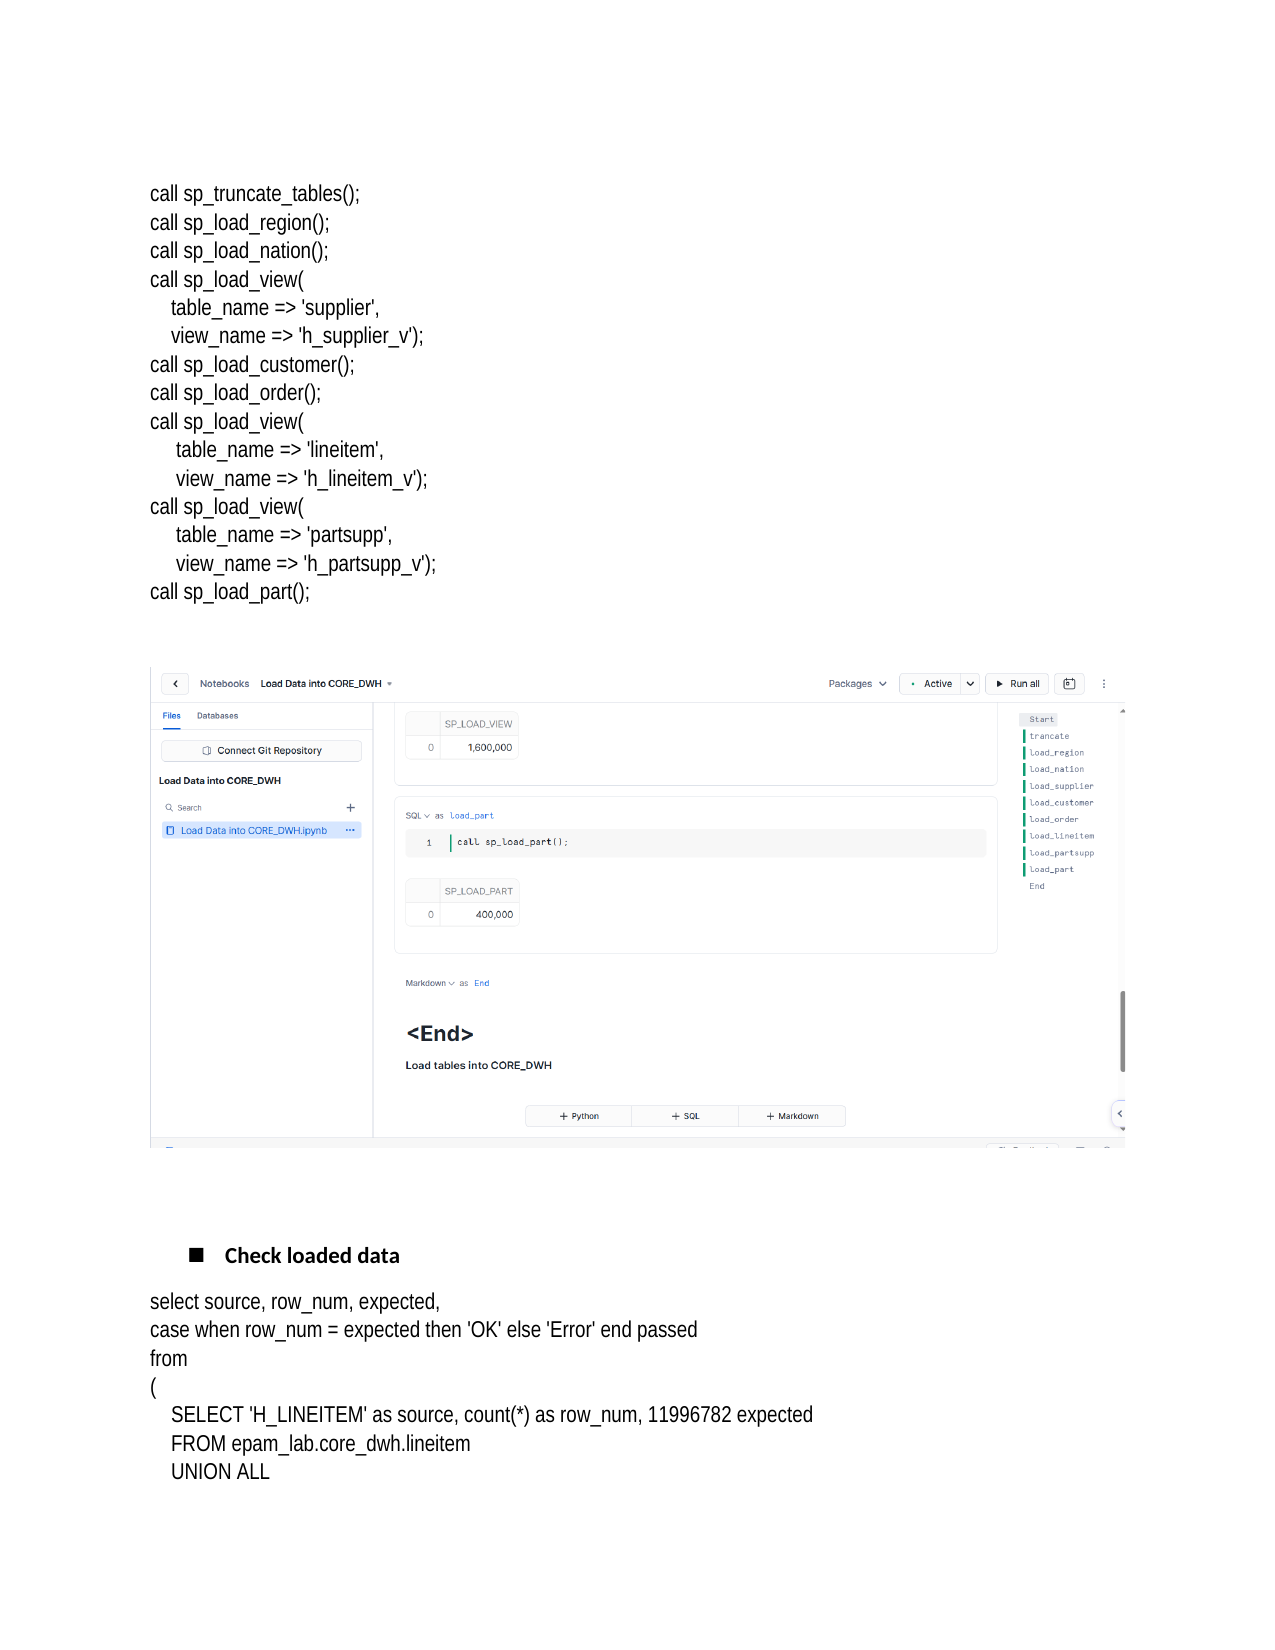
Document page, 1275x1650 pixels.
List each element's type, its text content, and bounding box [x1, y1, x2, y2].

text UNION ALL [150, 1458, 1125, 1485]
text case when row_num = expected then 'OK' else 'Error' end passed [150, 1316, 1125, 1342]
text call sp_load_part(); [150, 578, 1125, 605]
text call sp_load_order(); [150, 379, 1125, 406]
list Check loaded data [187, 1241, 1125, 1269]
text ( [150, 1373, 1125, 1399]
text FROM epam_lab.core_dwh.lineitem [150, 1430, 1125, 1456]
text call sp_load_view( [150, 408, 1125, 434]
text table_name => 'partsupp', [150, 521, 1125, 548]
text from [150, 1344, 1125, 1371]
text table_name => 'lineitem', [150, 436, 1125, 462]
text call sp_load_nation(); [150, 237, 1125, 263]
text view_name => 'h_lineitem_v'); [150, 464, 1125, 491]
text call sp_load_view( [150, 493, 1125, 519]
text call sp_load_customer(); [150, 351, 1125, 377]
text call sp_load_region(); [150, 209, 1125, 235]
text call sp_load_view( [150, 266, 1125, 292]
text view_name => 'h_partsupp_v'); [150, 550, 1125, 576]
picture [150, 667, 1125, 1148]
text SELECT 'H_LINEITEM' as source, count(*) as row_num, 11996782 expected [150, 1401, 1125, 1428]
text view_name => 'h_supplier_v'); [150, 322, 1125, 349]
text select source, row_num, expected, [150, 1288, 1125, 1314]
text table_name => 'supplier', [150, 294, 1125, 320]
text call sp_truncate_tables(); [150, 180, 1125, 207]
